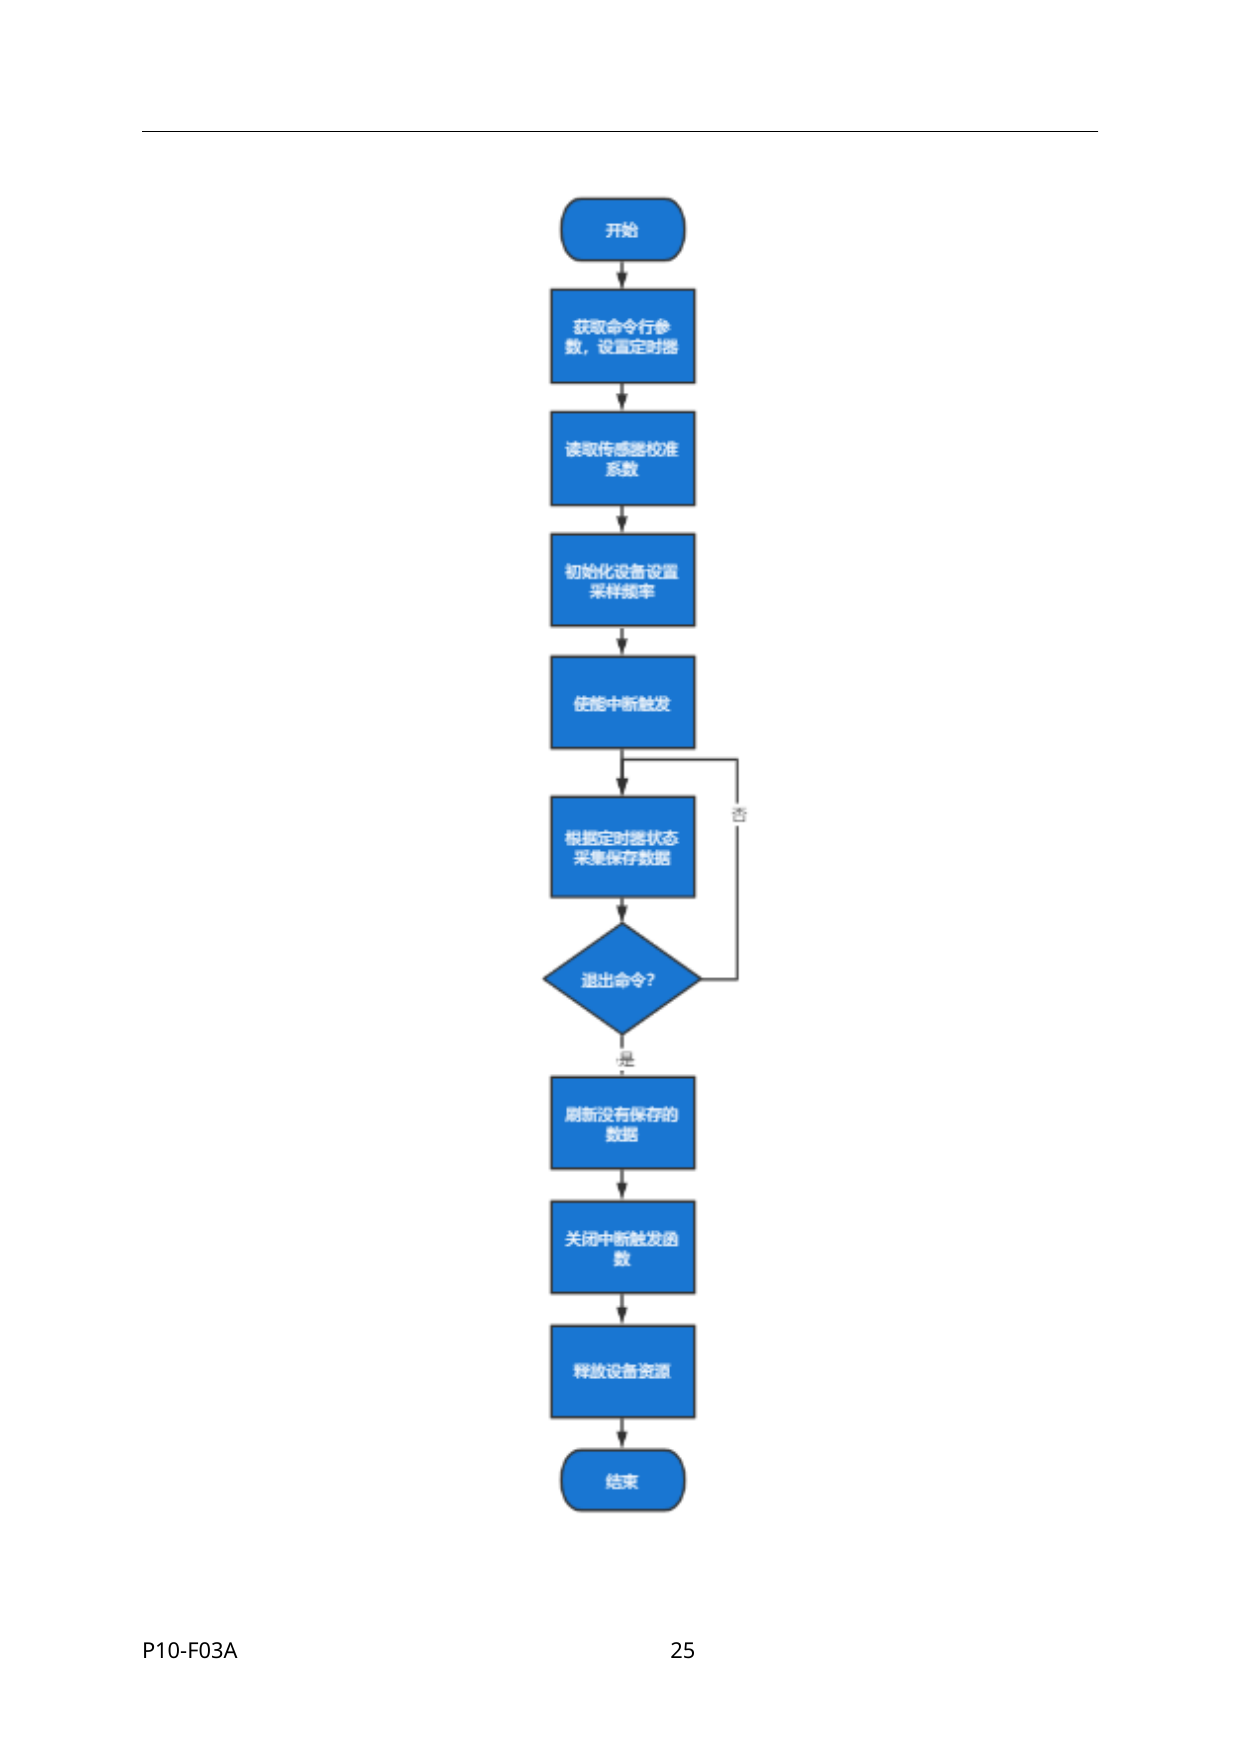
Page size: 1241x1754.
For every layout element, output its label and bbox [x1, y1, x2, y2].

picture [395, 161, 845, 1535]
